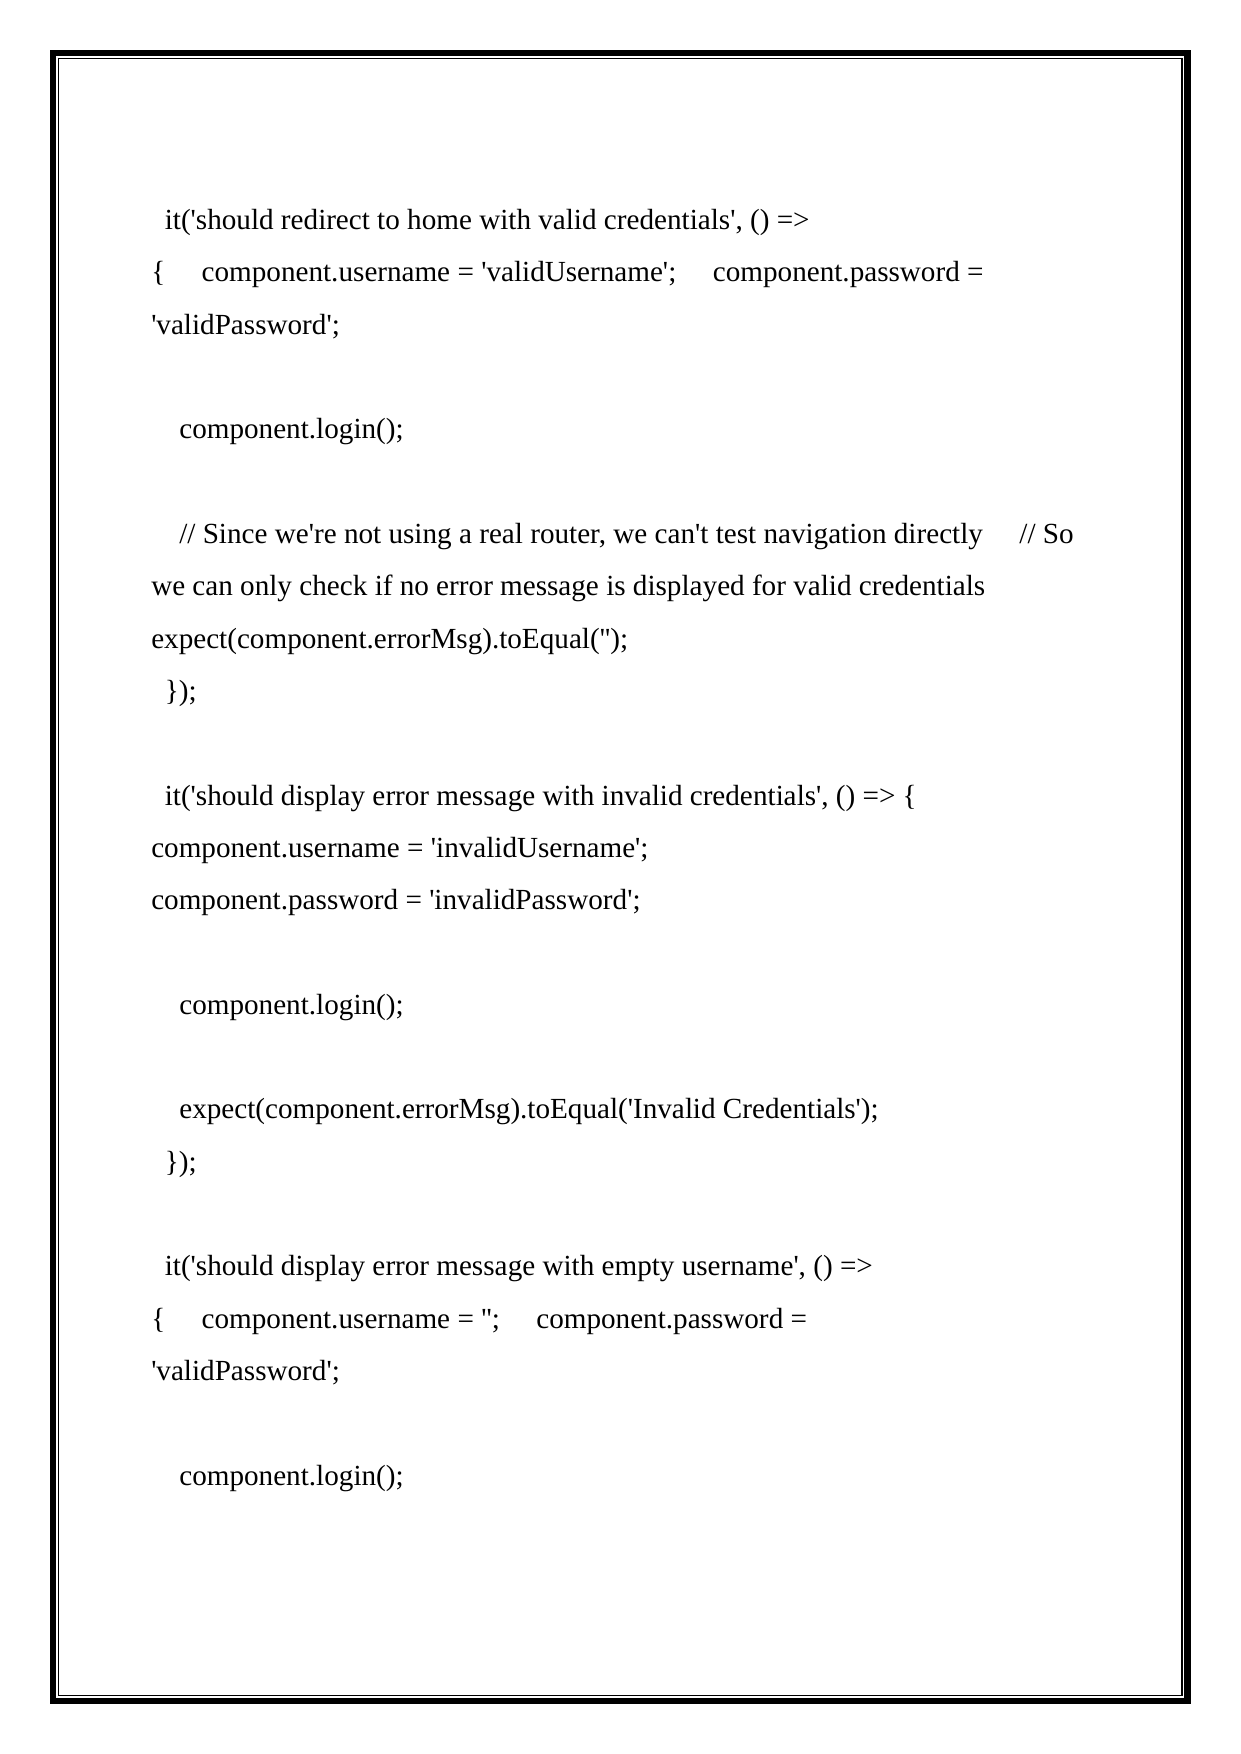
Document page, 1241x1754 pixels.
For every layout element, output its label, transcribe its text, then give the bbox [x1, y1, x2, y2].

text it('should redirect to home with valid credentials', () => { component.username = 'validUsername'; component.password = 'validPassword'; [150, 202, 1101, 340]
text component.login(); [150, 987, 1101, 1021]
text component.login(); [150, 412, 1101, 445]
text }); [150, 1144, 1101, 1177]
text // Since we're not using a real router, we can't test navigation directly // So we can only check if no error message is displayed for valid credentials expect(component.errorMsg).toEqual(''); [150, 516, 1074, 654]
text it('should display error message with empty username', () => { component.username = ''; component.password = 'validPassword'; [150, 1248, 894, 1387]
text }); [150, 673, 1101, 707]
text component.login(); [150, 1458, 1101, 1491]
text it('should display error message with invalid credentials', () => { component.username = 'invalidUsername'; component.password = 'invalidPassword'; [150, 778, 931, 916]
text expect(component.errorMsg).toEqual('Invalid Credentials'); [150, 1092, 1101, 1125]
